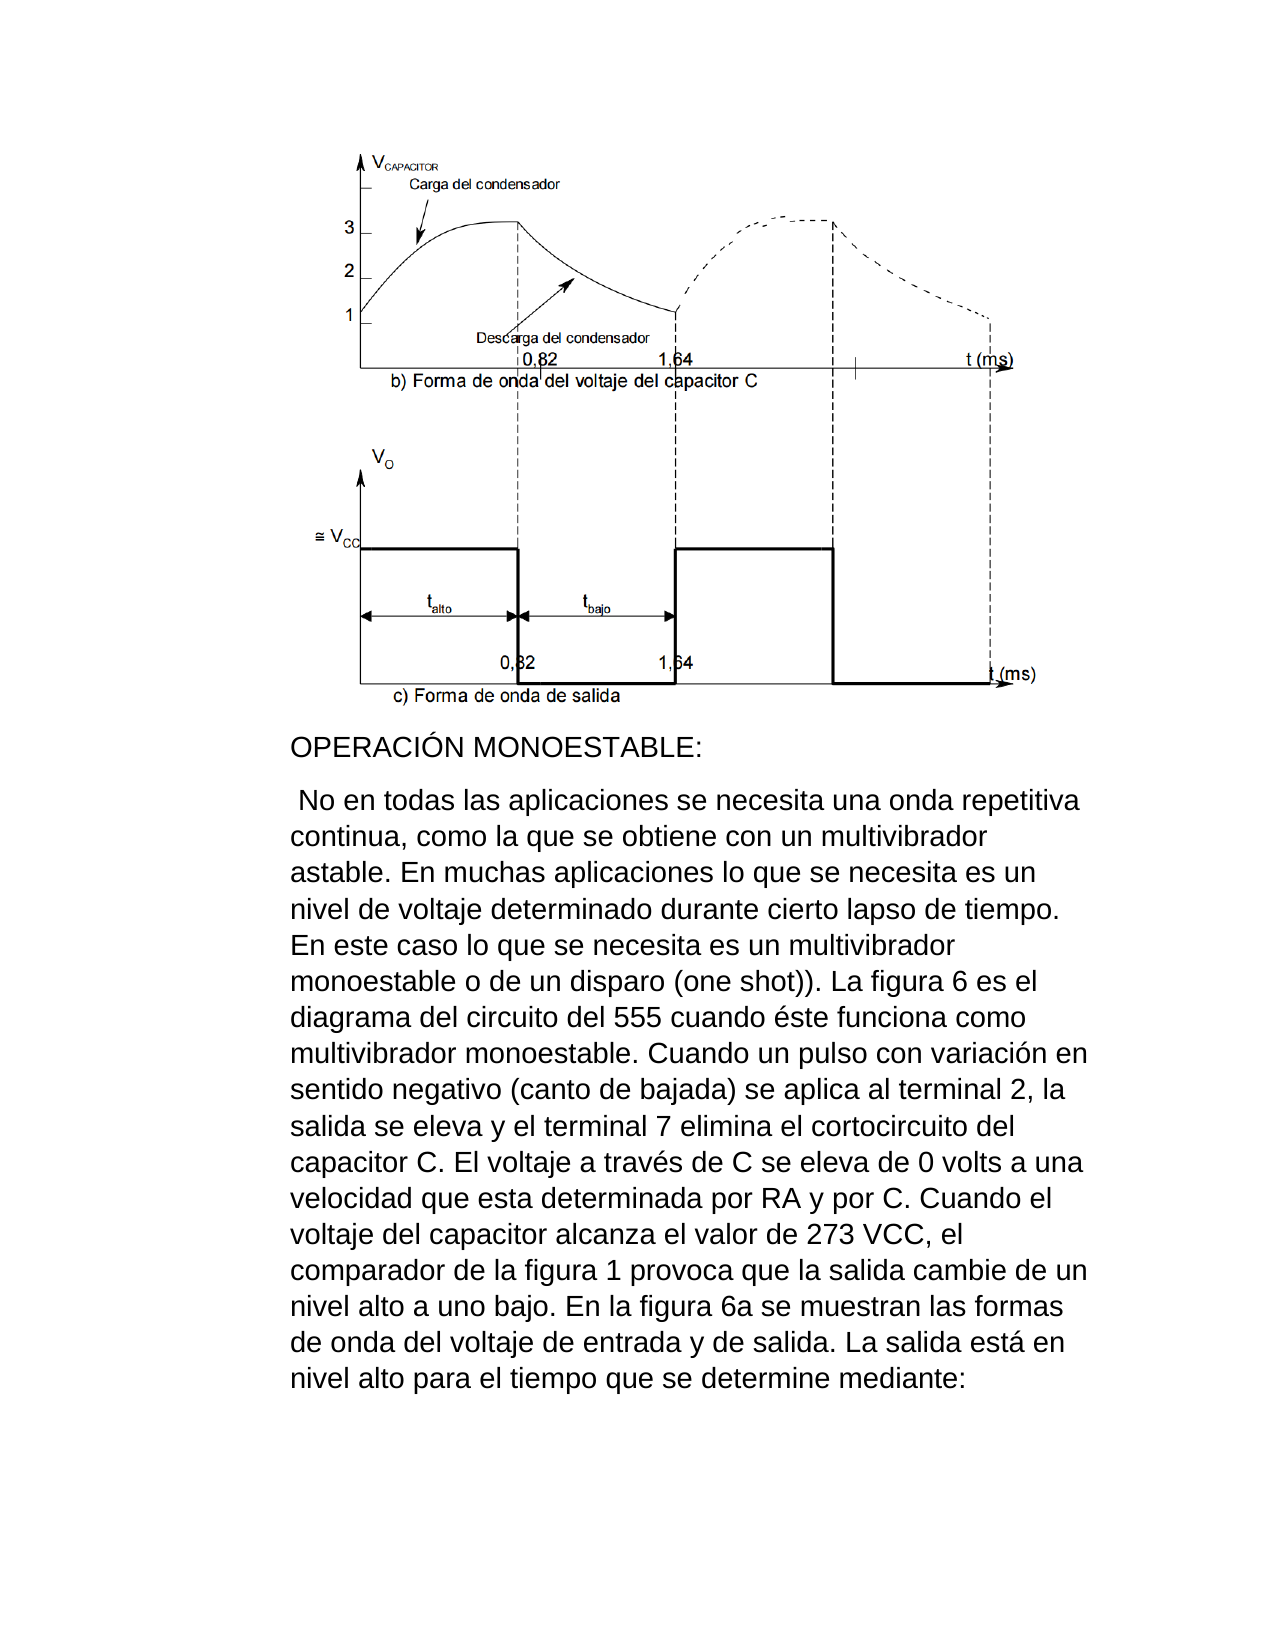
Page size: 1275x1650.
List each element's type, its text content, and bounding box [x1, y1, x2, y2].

text OPERACIÓN MONOESTABLE: [290, 730, 1098, 764]
picture [289, 147, 1056, 712]
text No en todas las aplicaciones se necesita una onda repetitiva continua, como la que se obtiene con un multivibrador astable. En muchas aplicaciones lo que se necesita es un nivel de voltaje determinado durante cierto lapso de tiempo. En este caso lo que se necesita es un multivibrador monoestable o de un disparo (one shot)). La figura 6 es el diagrama del circuito del 555 cuando éste funciona como multivibrador monoestable. Cuando un pulso con variación en sentido negativo (canto de bajada) se aplica al terminal 2, la salida se eleva y el terminal 7 elimina el cortocircuito del capacitor C. El voltaje a través de C se eleva de 0 volts a una velocidad que esta determinada por RA y por C. Cuando el voltaje del capacitor alcanza el valor de 273 VCC, el comparador de la figura 1 provoca que la salida cambie de un nivel alto a uno bajo. En la figura 6a se muestran las formas de onda del voltaje de entrada y de salida. La salida está en nivel alto para el tiempo que se determine mediante: [290, 783, 1098, 1395]
